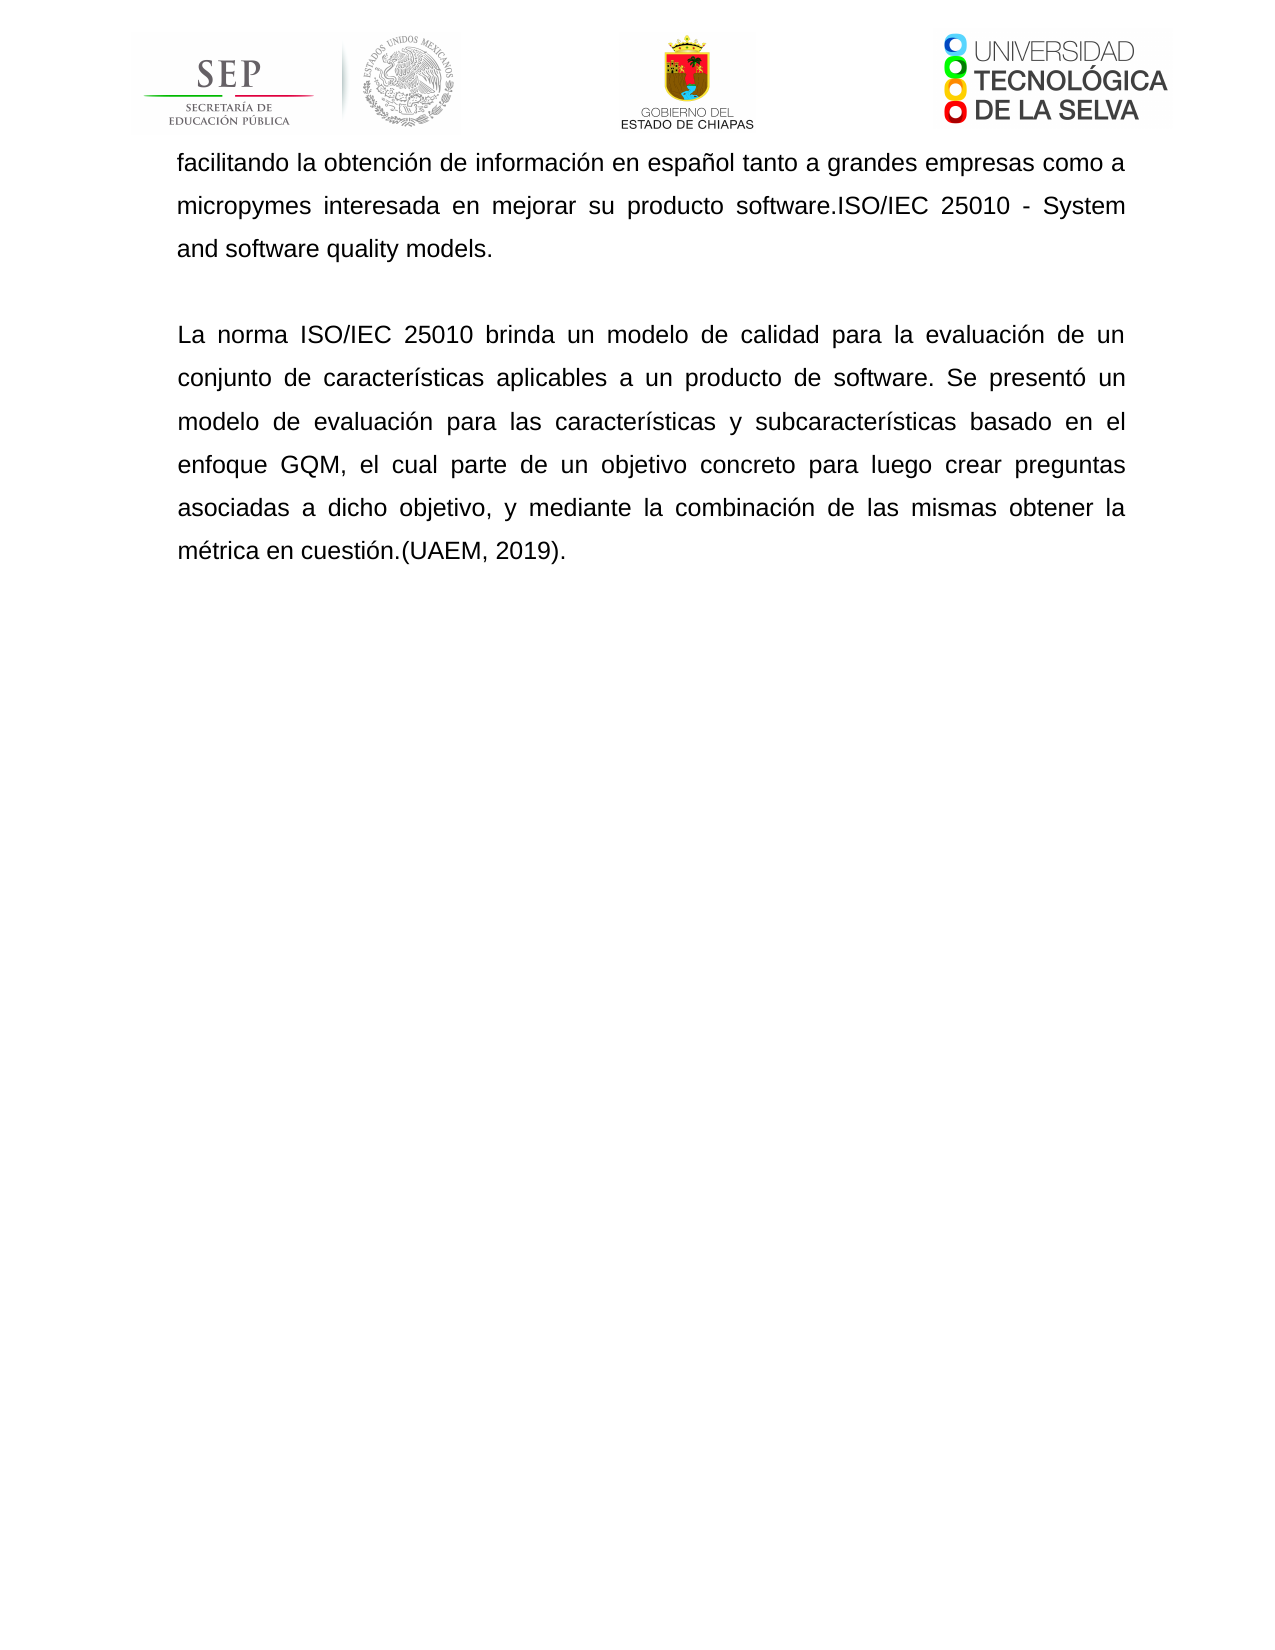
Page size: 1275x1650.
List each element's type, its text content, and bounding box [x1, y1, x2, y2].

picture [131, 32, 462, 135]
picture [618, 32, 757, 133]
picture [933, 28, 1173, 129]
text La norma ISO/IEC 25010 brinda un modelo de calidad para la evaluación de un conjunto de características aplicables a un producto de software. Se presentó un modelo de evaluación para las características y subcaracterísticas basado en el enfoque GQM, el cual parte de un objetivo concreto para luego crear preguntas asociadas a dicho objetivo, y mediante la combinación de las mismas obtener la métrica en cuestión.. [177, 320, 1127, 564]
